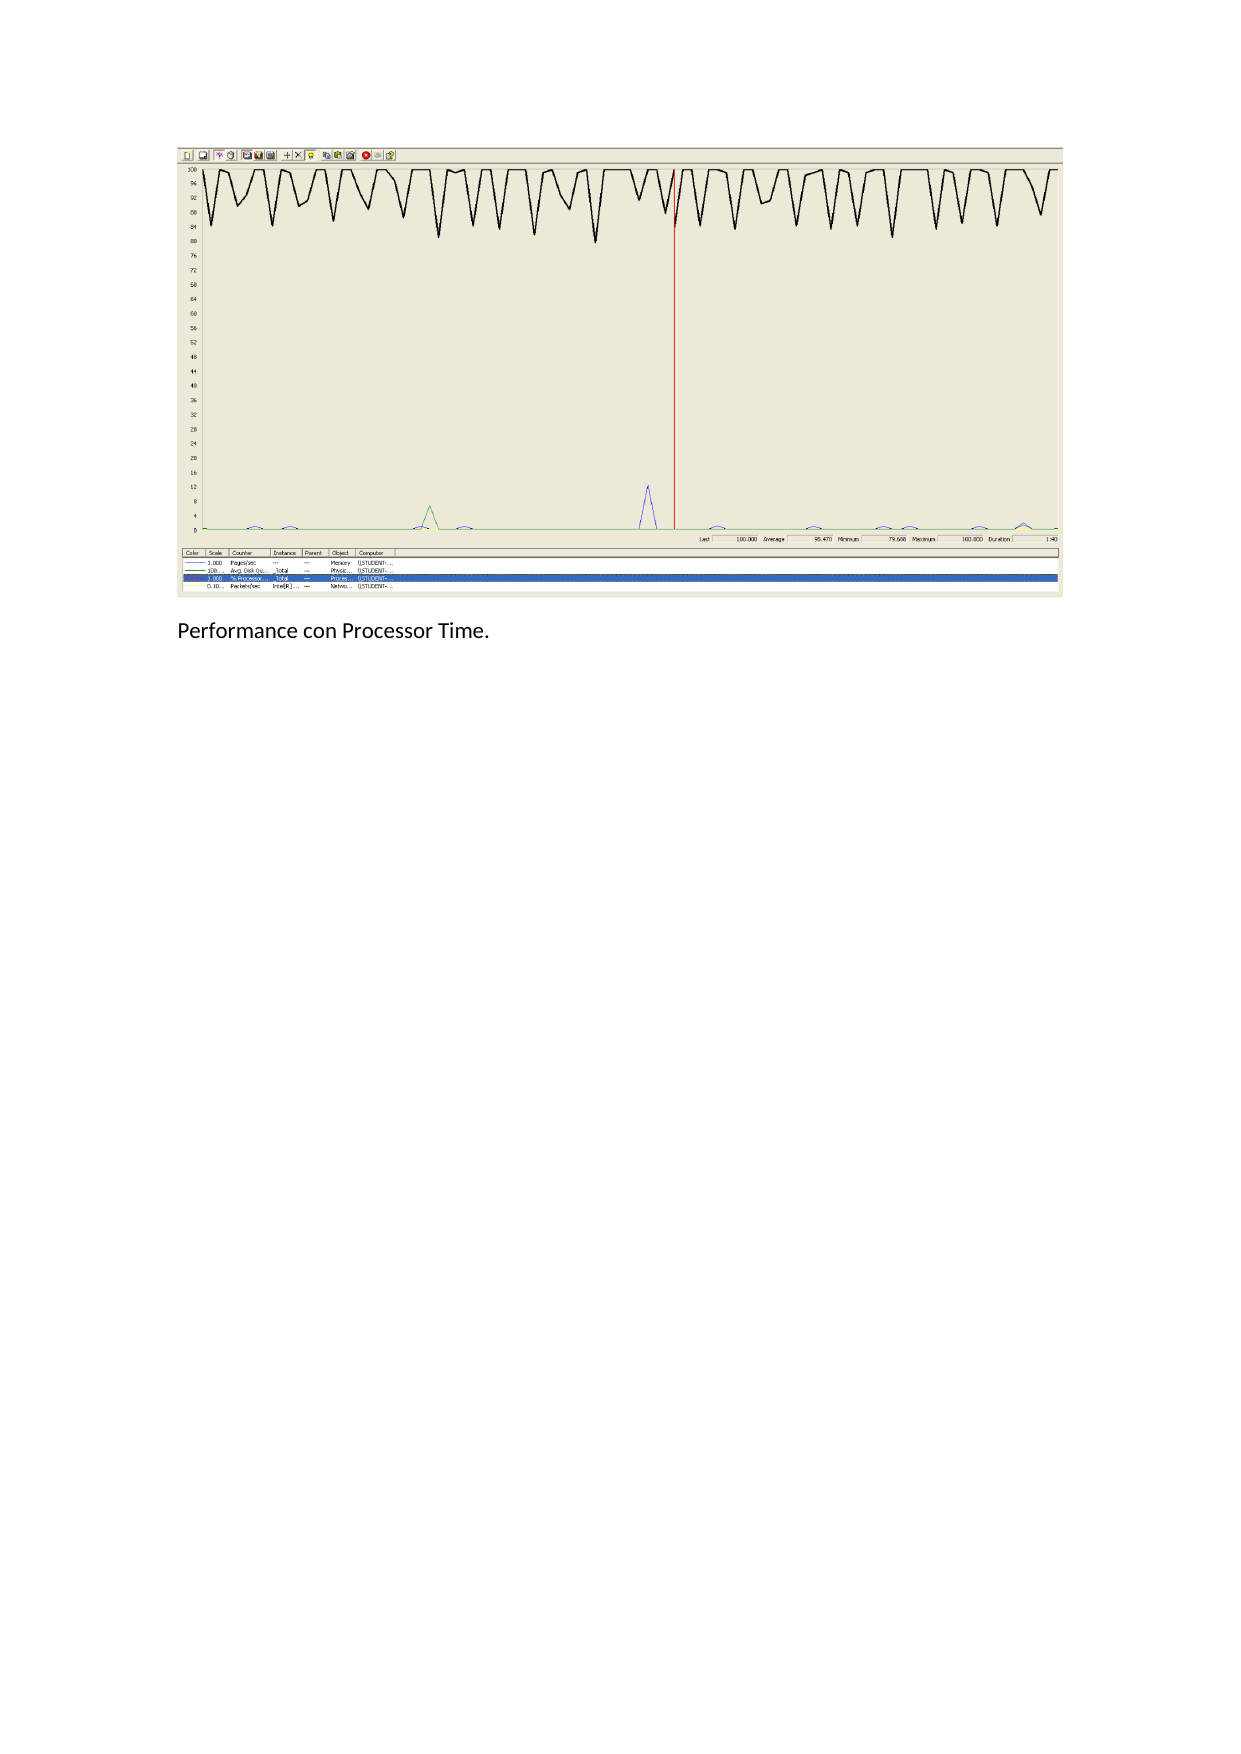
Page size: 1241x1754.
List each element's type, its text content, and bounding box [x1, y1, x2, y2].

picture [177, 147, 1063, 598]
text Performance con Processor Time. [177, 616, 1063, 644]
